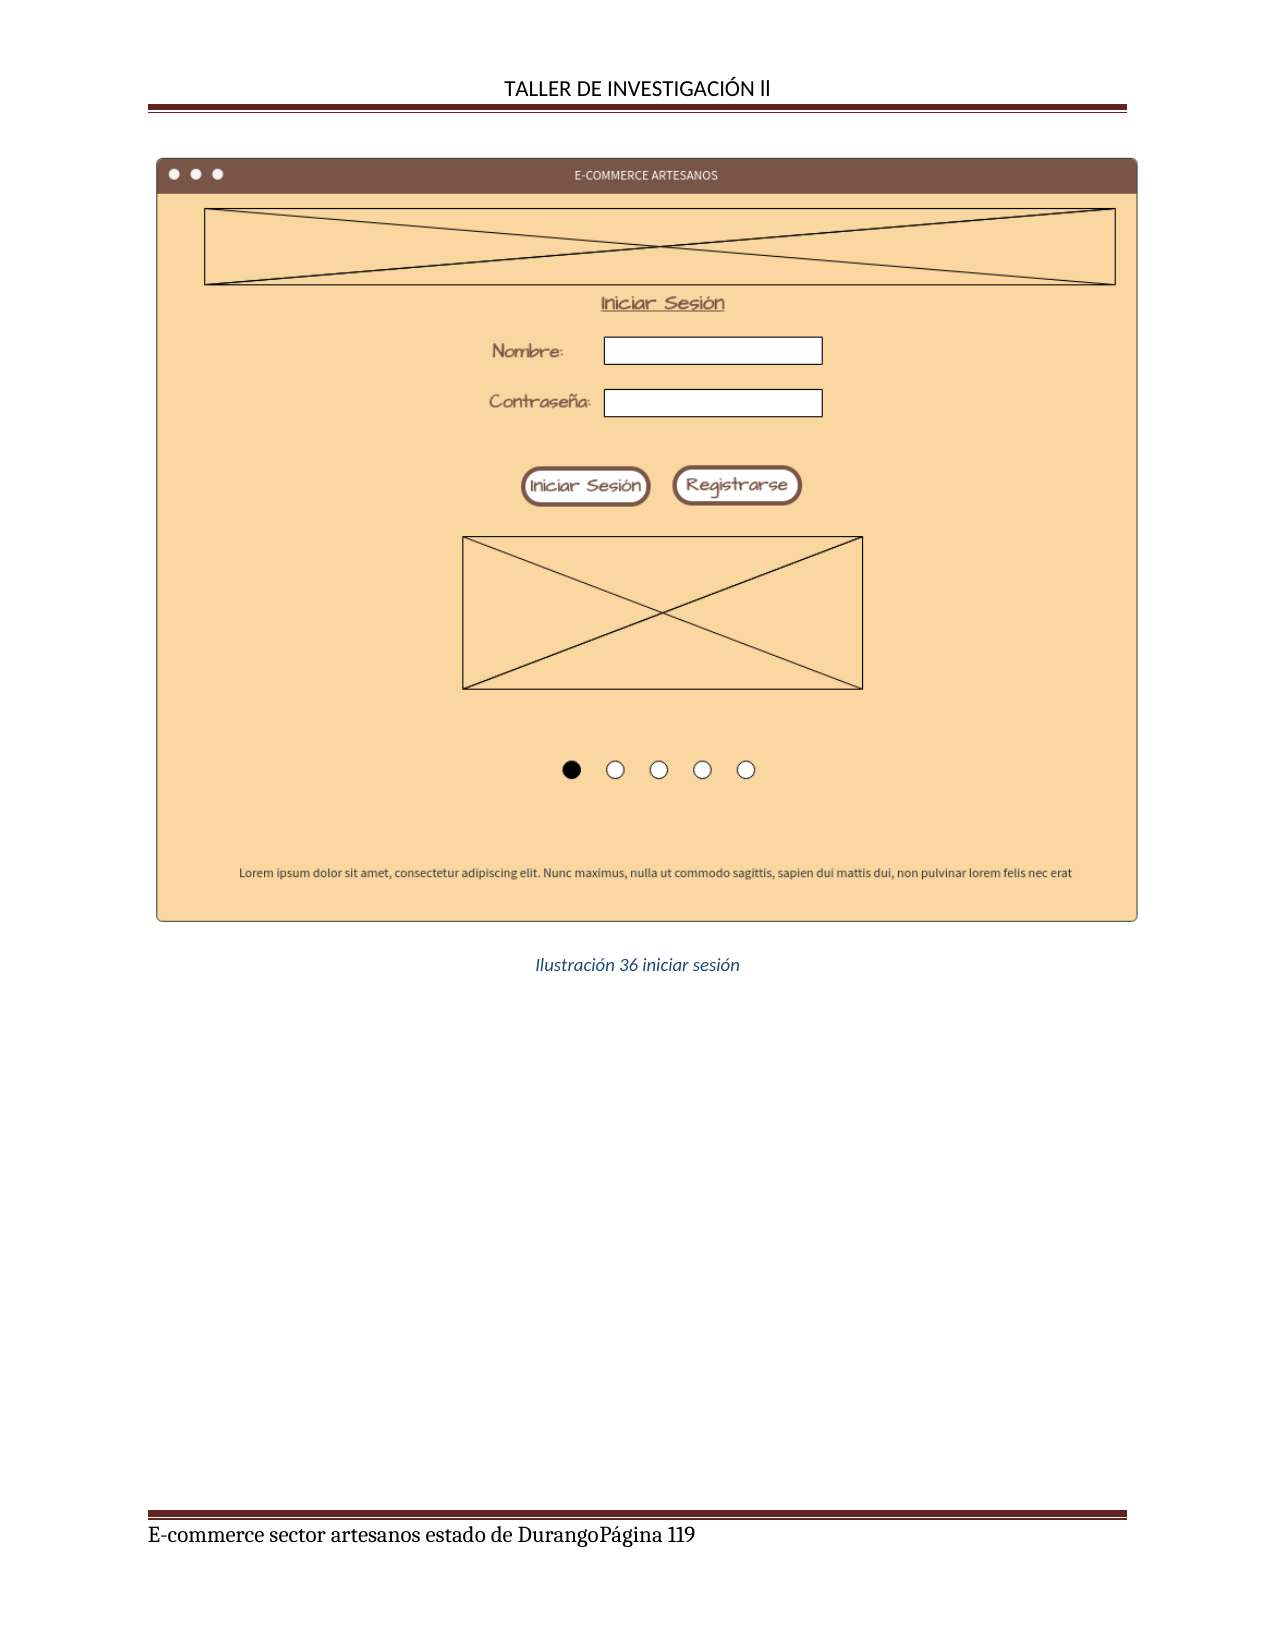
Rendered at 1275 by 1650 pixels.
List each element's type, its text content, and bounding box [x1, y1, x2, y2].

picture [147, 147, 1145, 928]
